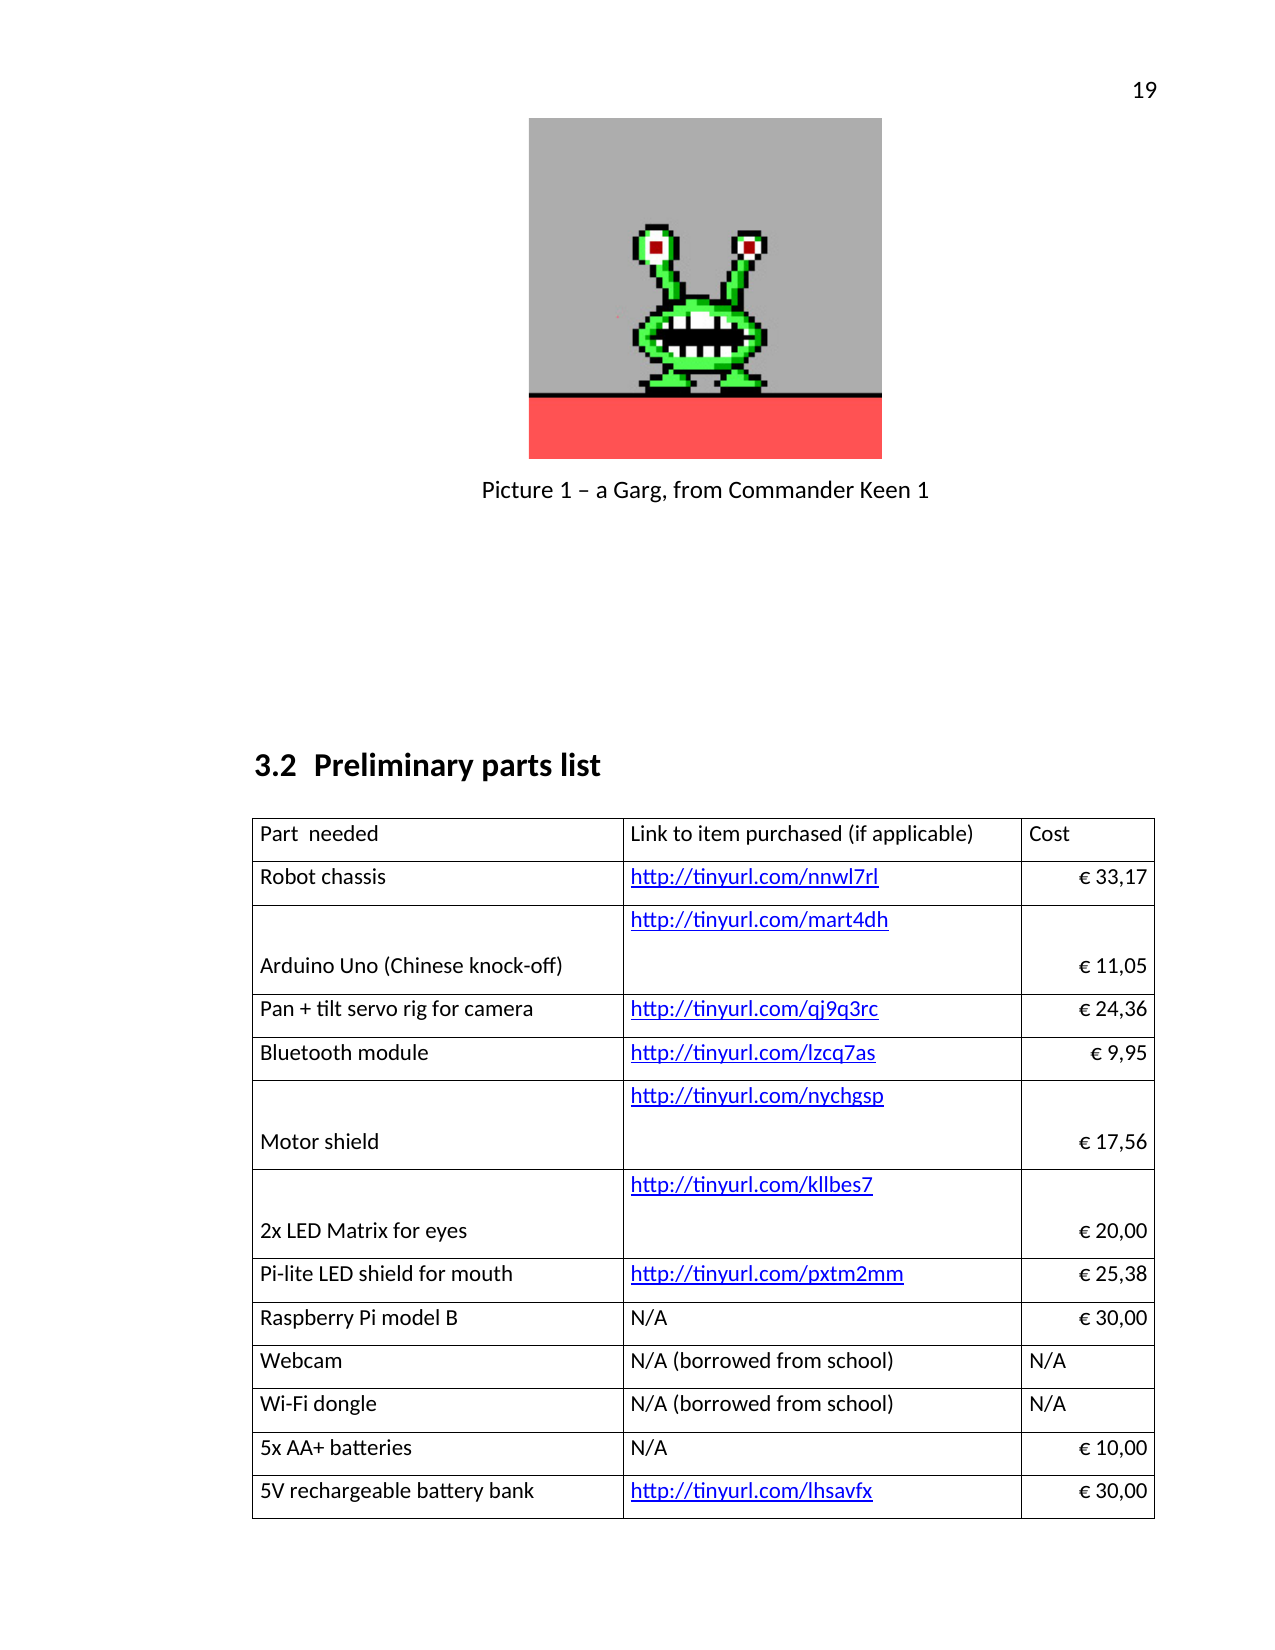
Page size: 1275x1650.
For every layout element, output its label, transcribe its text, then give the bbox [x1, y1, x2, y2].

picture [528, 118, 882, 459]
table_cell Robot chassis [253, 862, 623, 904]
table_cell Motor shield [253, 1081, 623, 1169]
table_cell http://tinyurl.com/mart4dh [624, 906, 1021, 993]
table_cell € 17,56 [1022, 1081, 1154, 1169]
table_cell http://tinyurl.com/qj9q3rc [624, 995, 1021, 1037]
table_cell € 11,05 [1022, 906, 1154, 993]
table_header Cost [1022, 819, 1154, 861]
table_cell Wi-Fi dongle [253, 1389, 623, 1432]
table_cell http://tinyurl.com/nnwl7rl [624, 862, 1021, 904]
table_cell 5x AA+ batteries [253, 1433, 623, 1475]
table_cell Pi-lite LED shield for mouth [253, 1259, 623, 1302]
table_cell € 33,17 [1022, 862, 1154, 904]
table_cell N/A [624, 1303, 1021, 1345]
table_header Link to item purchased (if applicable) [624, 819, 1021, 861]
table_cell http://tinyurl.com/lzcq7as [624, 1038, 1021, 1080]
table_cell Webcam [253, 1346, 623, 1388]
table_cell N/A (borrowed from school) [624, 1389, 1021, 1432]
table_cell Raspberry Pi model B [253, 1303, 623, 1345]
subtitle Preliminary parts list [254, 744, 1157, 785]
table_cell Pan + tilt servo rig for camera [253, 995, 623, 1037]
table_cell € 30,00 [1022, 1476, 1154, 1518]
table_cell Arduino Uno (Chinese knock-off) [253, 906, 623, 993]
table_cell http://tinyurl.com/kllbes7 [624, 1170, 1021, 1258]
table_cell € 20,00 [1022, 1170, 1154, 1258]
table_cell http://tinyurl.com/pxtm2mm [624, 1259, 1021, 1302]
table_cell € 30,00 [1022, 1303, 1154, 1345]
table_header Part needed [253, 819, 623, 861]
table_cell € 10,00 [1022, 1433, 1154, 1475]
table_cell Bluetooth module [253, 1038, 623, 1080]
table_cell N/A [1022, 1346, 1154, 1388]
table_cell N/A [1022, 1389, 1154, 1432]
table_cell http://tinyurl.com/nychgsp [624, 1081, 1021, 1169]
table_cell 5V rechargeable battery bank [253, 1476, 623, 1518]
table_cell € 24,36 [1022, 995, 1154, 1037]
table_cell N/A [624, 1433, 1021, 1475]
table_cell € 9,95 [1022, 1038, 1154, 1080]
table_cell N/A (borrowed from school) [624, 1346, 1021, 1388]
table_cell 2x LED Matrix for eyes [253, 1170, 623, 1258]
table_cell http://tinyurl.com/lhsavfx [624, 1476, 1021, 1518]
table_cell € 25,38 [1022, 1259, 1154, 1302]
